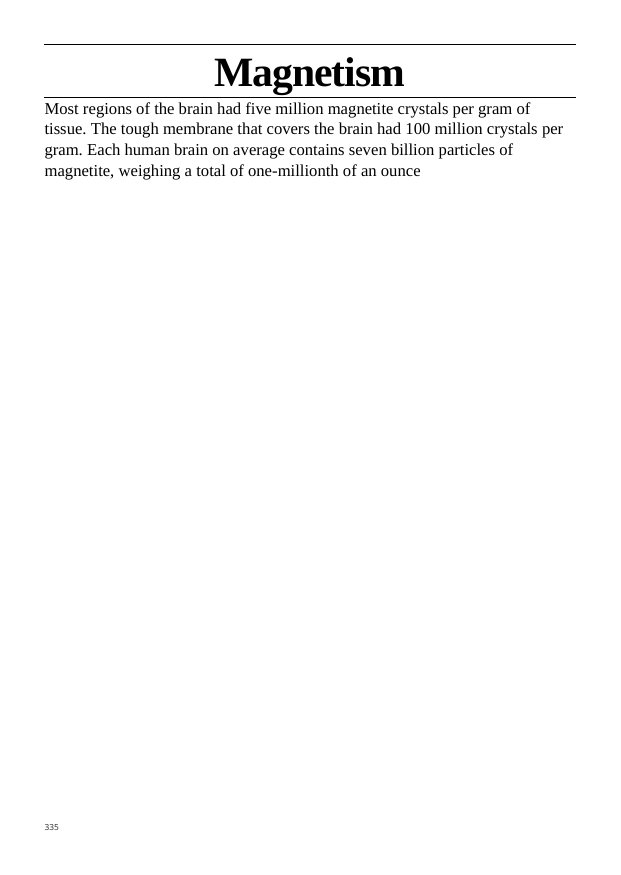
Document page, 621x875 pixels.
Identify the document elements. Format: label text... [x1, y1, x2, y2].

text Most regions of the brain had five million magnetite crystals per gram of tissue. The tough membrane that covers the brain had 100 million crystals per gram. Each human brain on average contains seven billion particles of magnetite, weighing a total of one-millionth of an ounce [44, 98, 576, 179]
subtitle Magnetism [44, 45, 576, 97]
